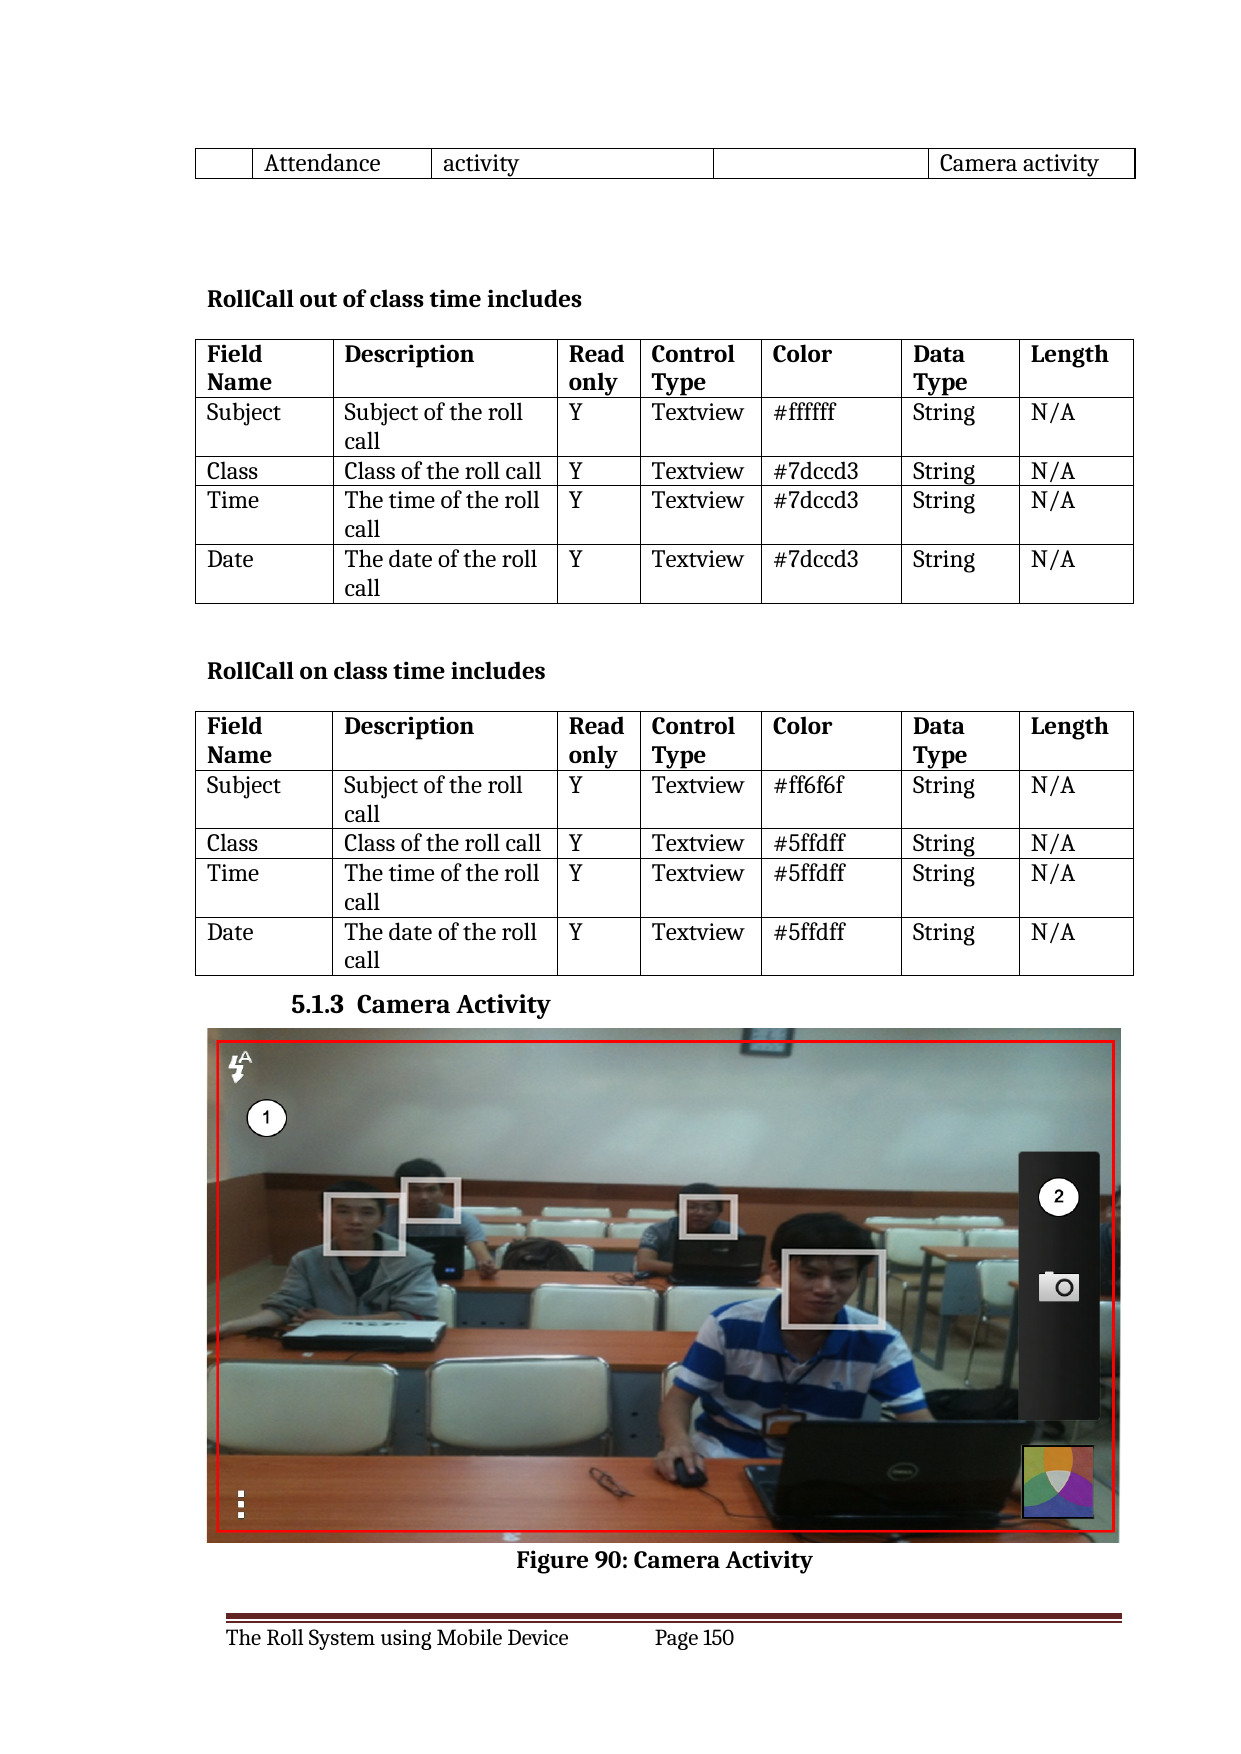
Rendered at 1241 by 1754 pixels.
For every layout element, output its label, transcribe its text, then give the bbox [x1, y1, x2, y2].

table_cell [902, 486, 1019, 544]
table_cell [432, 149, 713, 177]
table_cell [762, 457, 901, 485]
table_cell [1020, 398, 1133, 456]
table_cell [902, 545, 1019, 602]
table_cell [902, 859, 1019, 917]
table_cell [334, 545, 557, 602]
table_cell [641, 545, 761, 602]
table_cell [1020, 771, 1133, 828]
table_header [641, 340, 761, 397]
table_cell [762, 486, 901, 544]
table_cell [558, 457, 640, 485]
subtitle Camera Activity [291, 989, 1122, 1020]
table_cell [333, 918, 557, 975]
text RollCall out of class time includes [207, 284, 1122, 313]
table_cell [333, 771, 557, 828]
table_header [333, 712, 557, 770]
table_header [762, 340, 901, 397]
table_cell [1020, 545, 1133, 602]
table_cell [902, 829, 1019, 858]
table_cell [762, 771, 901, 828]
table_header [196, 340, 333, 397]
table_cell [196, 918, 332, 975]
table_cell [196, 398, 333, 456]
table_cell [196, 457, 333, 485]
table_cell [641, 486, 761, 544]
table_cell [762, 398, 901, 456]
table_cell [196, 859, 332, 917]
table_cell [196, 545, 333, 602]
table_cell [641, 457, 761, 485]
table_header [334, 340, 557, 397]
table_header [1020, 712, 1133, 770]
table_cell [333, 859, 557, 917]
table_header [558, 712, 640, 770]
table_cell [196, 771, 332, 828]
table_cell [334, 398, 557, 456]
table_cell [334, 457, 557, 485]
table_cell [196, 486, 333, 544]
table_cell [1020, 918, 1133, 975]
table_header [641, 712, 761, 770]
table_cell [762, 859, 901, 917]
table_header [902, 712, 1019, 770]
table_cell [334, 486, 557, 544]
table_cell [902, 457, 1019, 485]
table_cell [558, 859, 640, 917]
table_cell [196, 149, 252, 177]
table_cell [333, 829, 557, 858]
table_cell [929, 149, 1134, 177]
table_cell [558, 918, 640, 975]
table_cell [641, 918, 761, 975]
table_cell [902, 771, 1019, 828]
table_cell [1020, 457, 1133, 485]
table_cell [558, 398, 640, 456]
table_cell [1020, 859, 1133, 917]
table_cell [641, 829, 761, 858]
picture [206, 1028, 1121, 1543]
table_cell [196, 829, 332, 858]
text RollCall on class time includes [207, 657, 1122, 686]
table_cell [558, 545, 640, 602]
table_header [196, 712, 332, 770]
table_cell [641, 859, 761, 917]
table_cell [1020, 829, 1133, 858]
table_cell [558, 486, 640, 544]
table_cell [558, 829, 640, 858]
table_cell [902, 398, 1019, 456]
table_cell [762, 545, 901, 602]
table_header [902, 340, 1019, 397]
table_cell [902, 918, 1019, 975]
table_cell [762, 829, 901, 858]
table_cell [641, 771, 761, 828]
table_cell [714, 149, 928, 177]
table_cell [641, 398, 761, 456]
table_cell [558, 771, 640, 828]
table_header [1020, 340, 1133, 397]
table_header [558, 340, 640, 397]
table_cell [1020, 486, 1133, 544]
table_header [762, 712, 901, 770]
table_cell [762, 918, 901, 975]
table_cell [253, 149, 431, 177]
